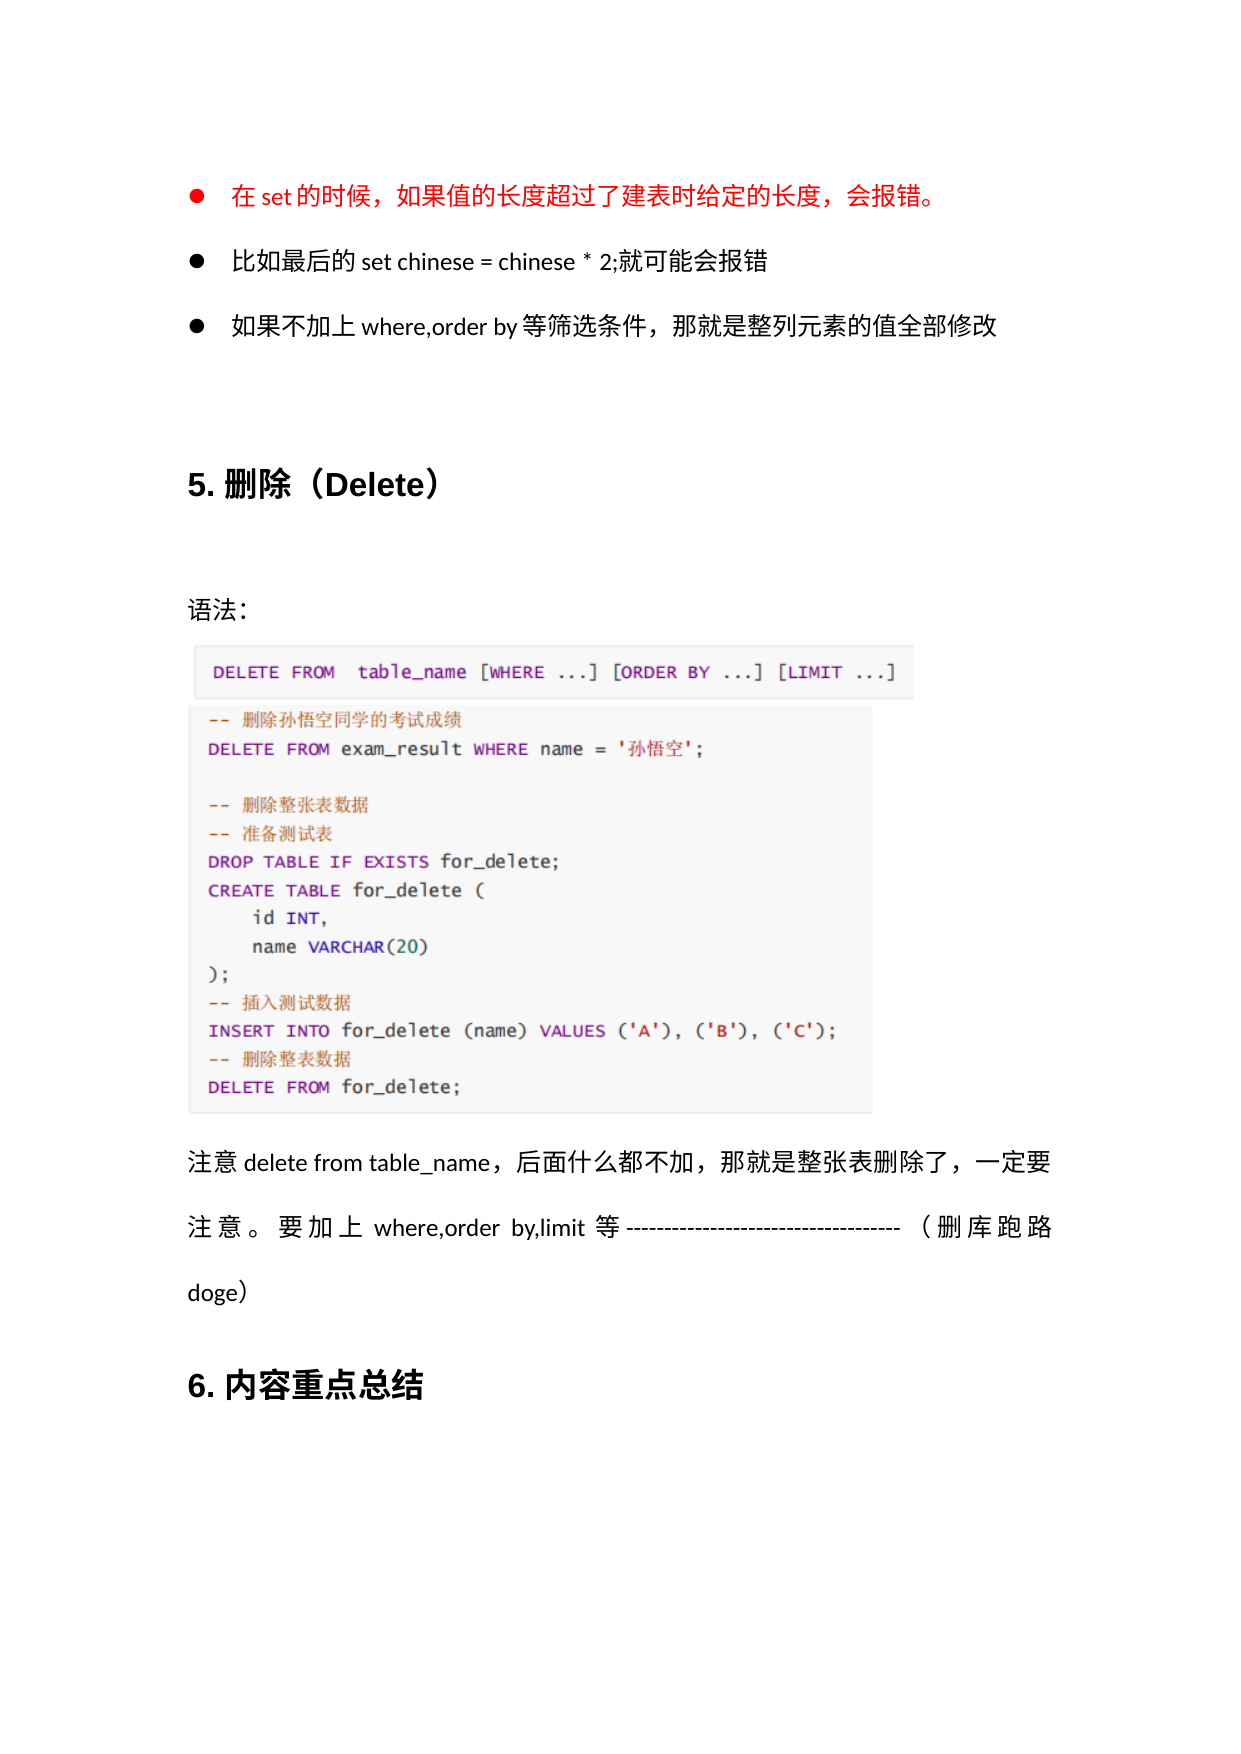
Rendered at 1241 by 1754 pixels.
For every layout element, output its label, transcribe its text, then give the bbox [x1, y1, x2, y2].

list 语法： [187, 576, 1053, 641]
list 注意delete from table_name，后面什么都不加，那就是整张表删除了，一定要注意。要加上where,order by,limit等------------------------------------（删库跑路doge） [187, 1128, 1053, 1323]
list 比如最后的set chinese = chinese * 2;就可能会报错 [187, 227, 1053, 292]
picture [187, 640, 914, 1122]
subtitle 5. 删除（Delete） [187, 449, 1053, 514]
subtitle 6. 内容重点总结 [187, 1350, 1053, 1415]
list 如果不加上where,order by等筛选条件，那就是整列元素的值全部修改 [187, 292, 1053, 357]
list 在set的时候，如果值的长度超过了建表时给定的长度，会报错。 [187, 162, 1053, 227]
